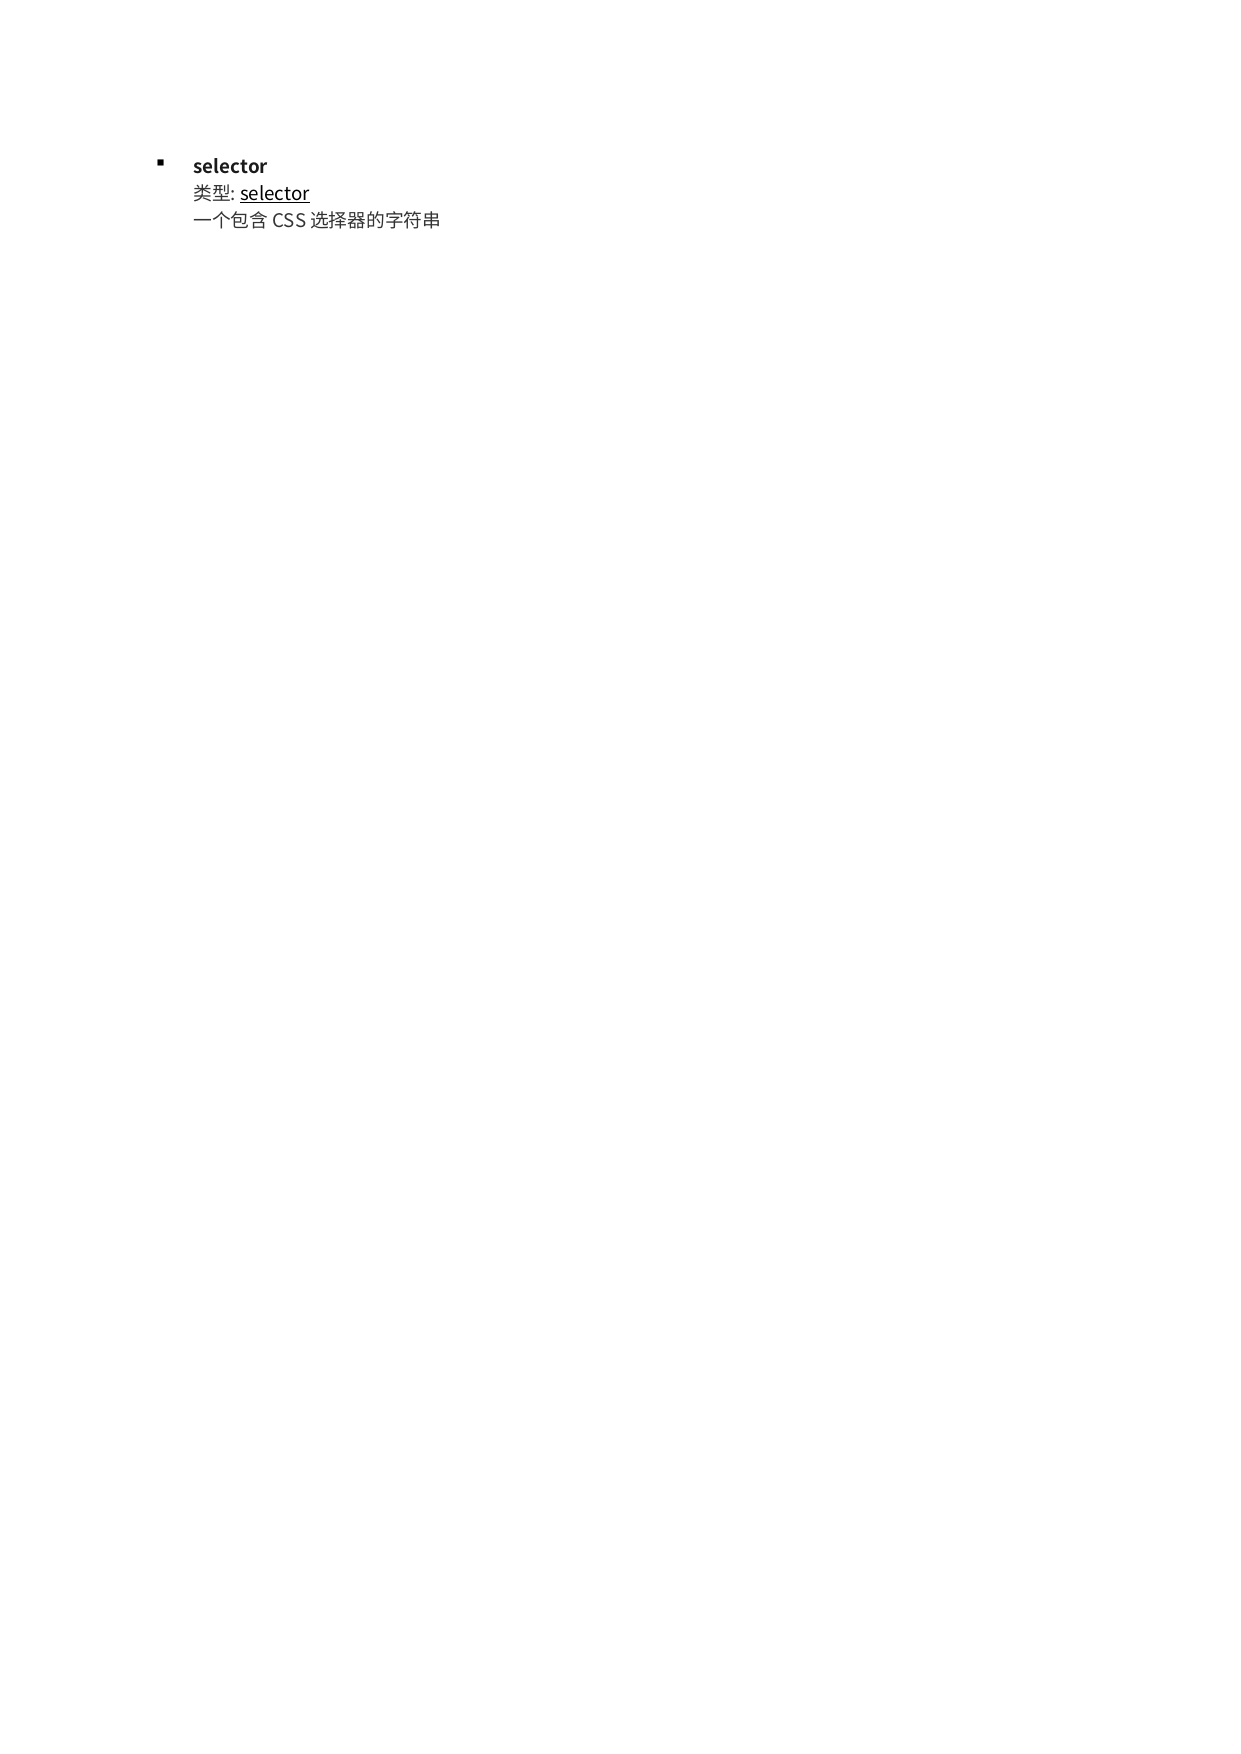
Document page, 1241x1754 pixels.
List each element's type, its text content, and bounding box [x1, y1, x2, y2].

list selector 类型: selector 一个包含CSS选择器的字符串 [147, 151, 1158, 235]
